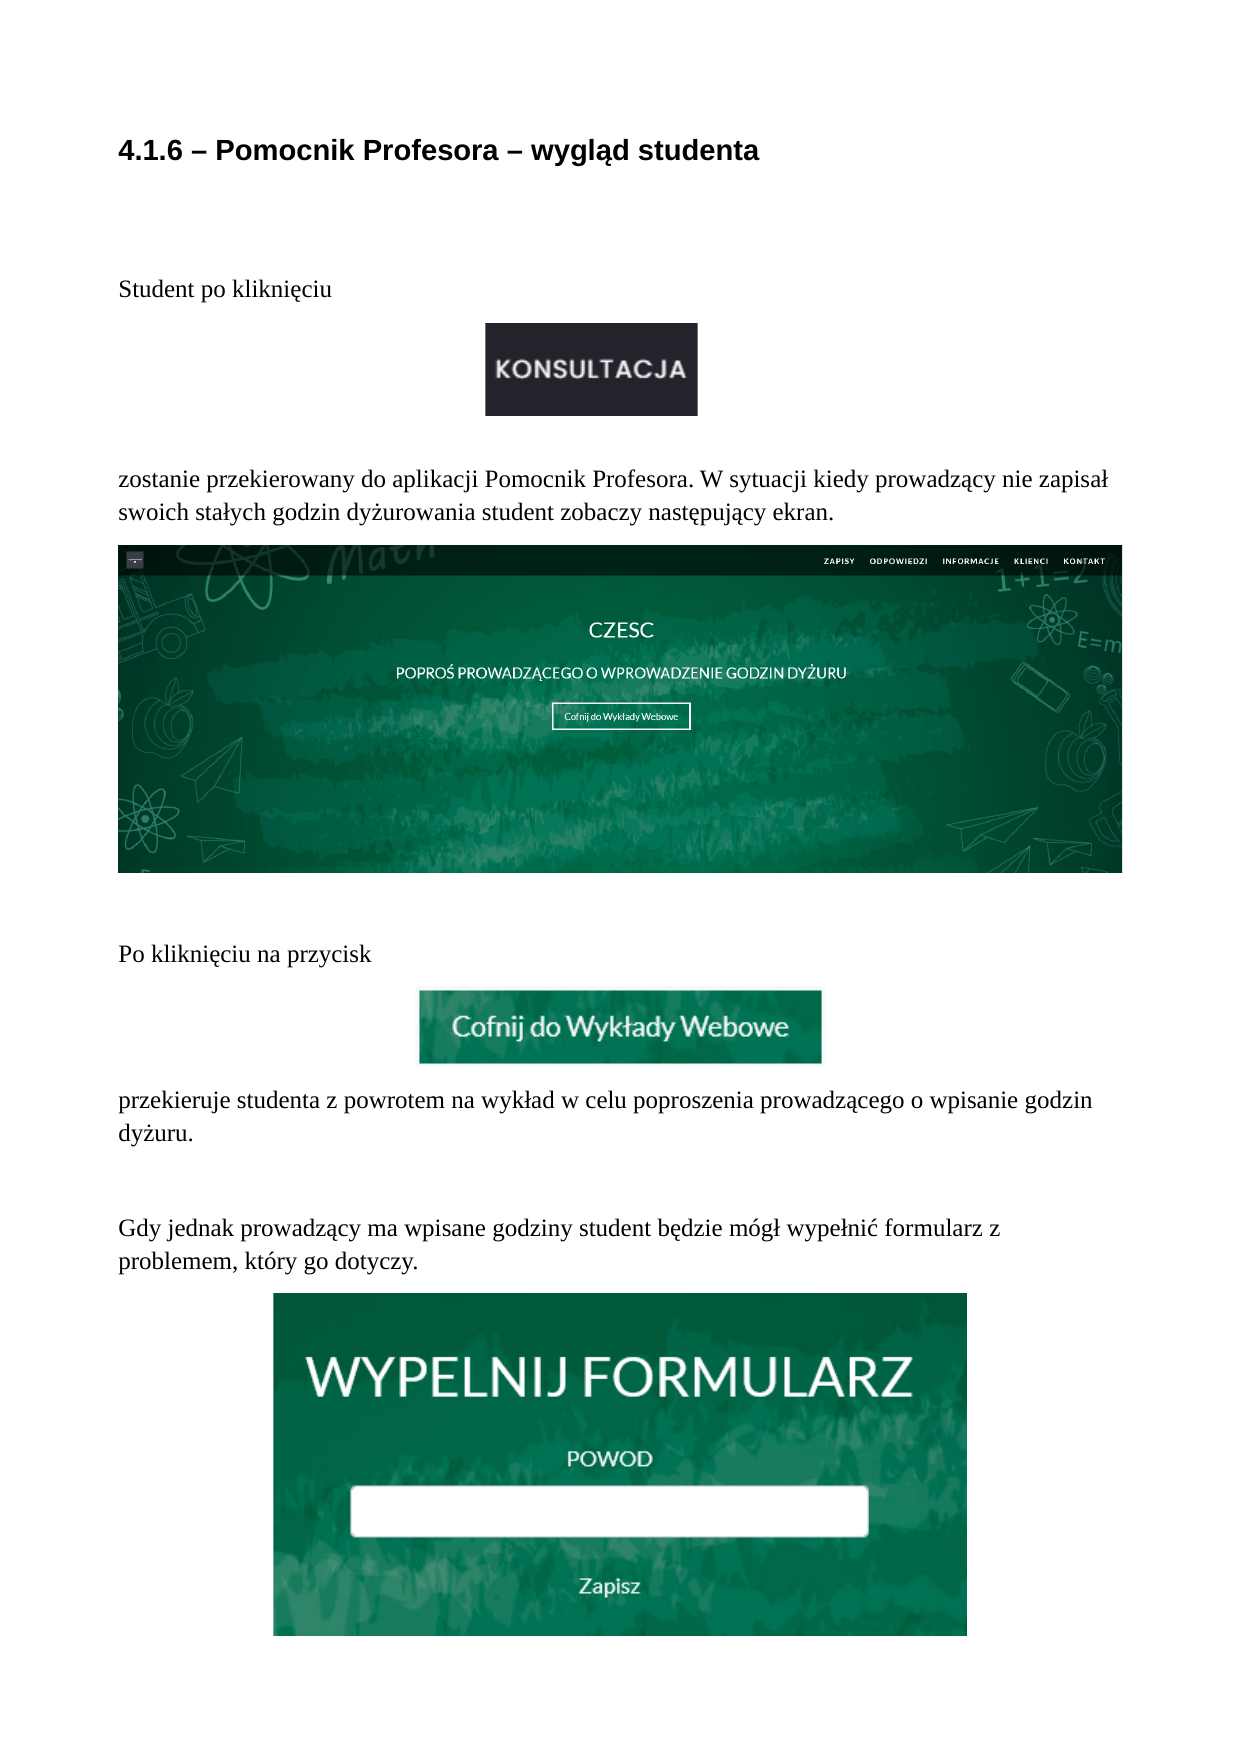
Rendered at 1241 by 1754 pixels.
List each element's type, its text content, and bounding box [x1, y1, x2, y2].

text zostanie przekierowany do aplikacji Pomocnik Profesora. W sytuacji kiedy prowadzący nie zapisał swoich stałych godzin dyżurowania student zobaczy następujący ekran. [118, 464, 1122, 526]
text Student po kliknięciu [118, 274, 1122, 303]
subtitle 4.1.6 – Pomocnik Profesora – wygląd studenta [118, 133, 1122, 166]
picture [415, 986, 825, 1067]
text przekieruje studenta z powrotem na wykład w celu poproszenia prowadzącego o wpisanie godzin dyżuru. [118, 1085, 1122, 1147]
text Gdy jednak prowadzący ma wpisane godziny student będzie mógł wypełnić formularz z problemem, który go dotyczy. [118, 1213, 1122, 1275]
text Po kliknięciu na przycisk [118, 939, 1122, 968]
picture [273, 1293, 967, 1636]
picture [118, 545, 1123, 873]
picture [485, 323, 698, 416]
